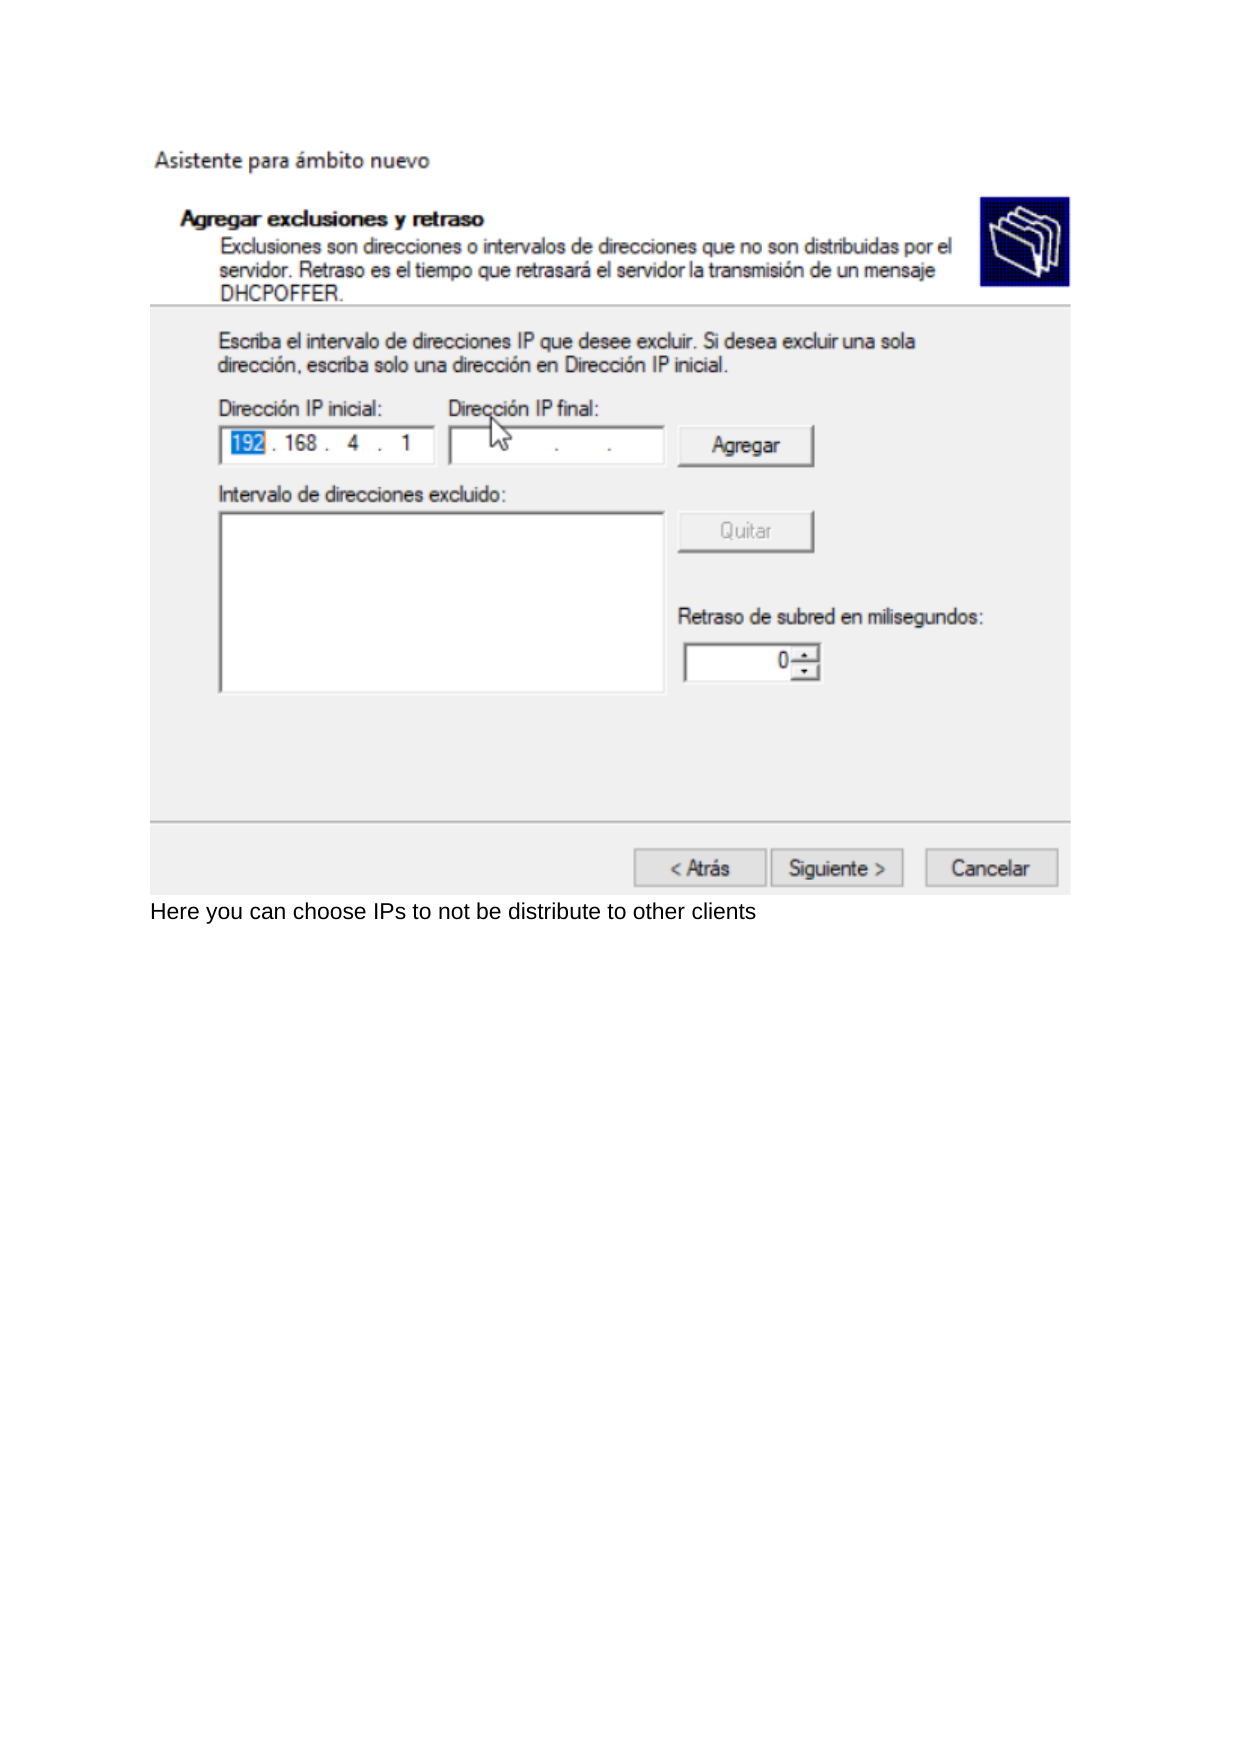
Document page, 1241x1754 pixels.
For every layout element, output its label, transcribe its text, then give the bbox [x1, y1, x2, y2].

text Here you can choose IPs to not be distribute to other clients [150, 898, 1090, 924]
picture [150, 150, 1071, 895]
